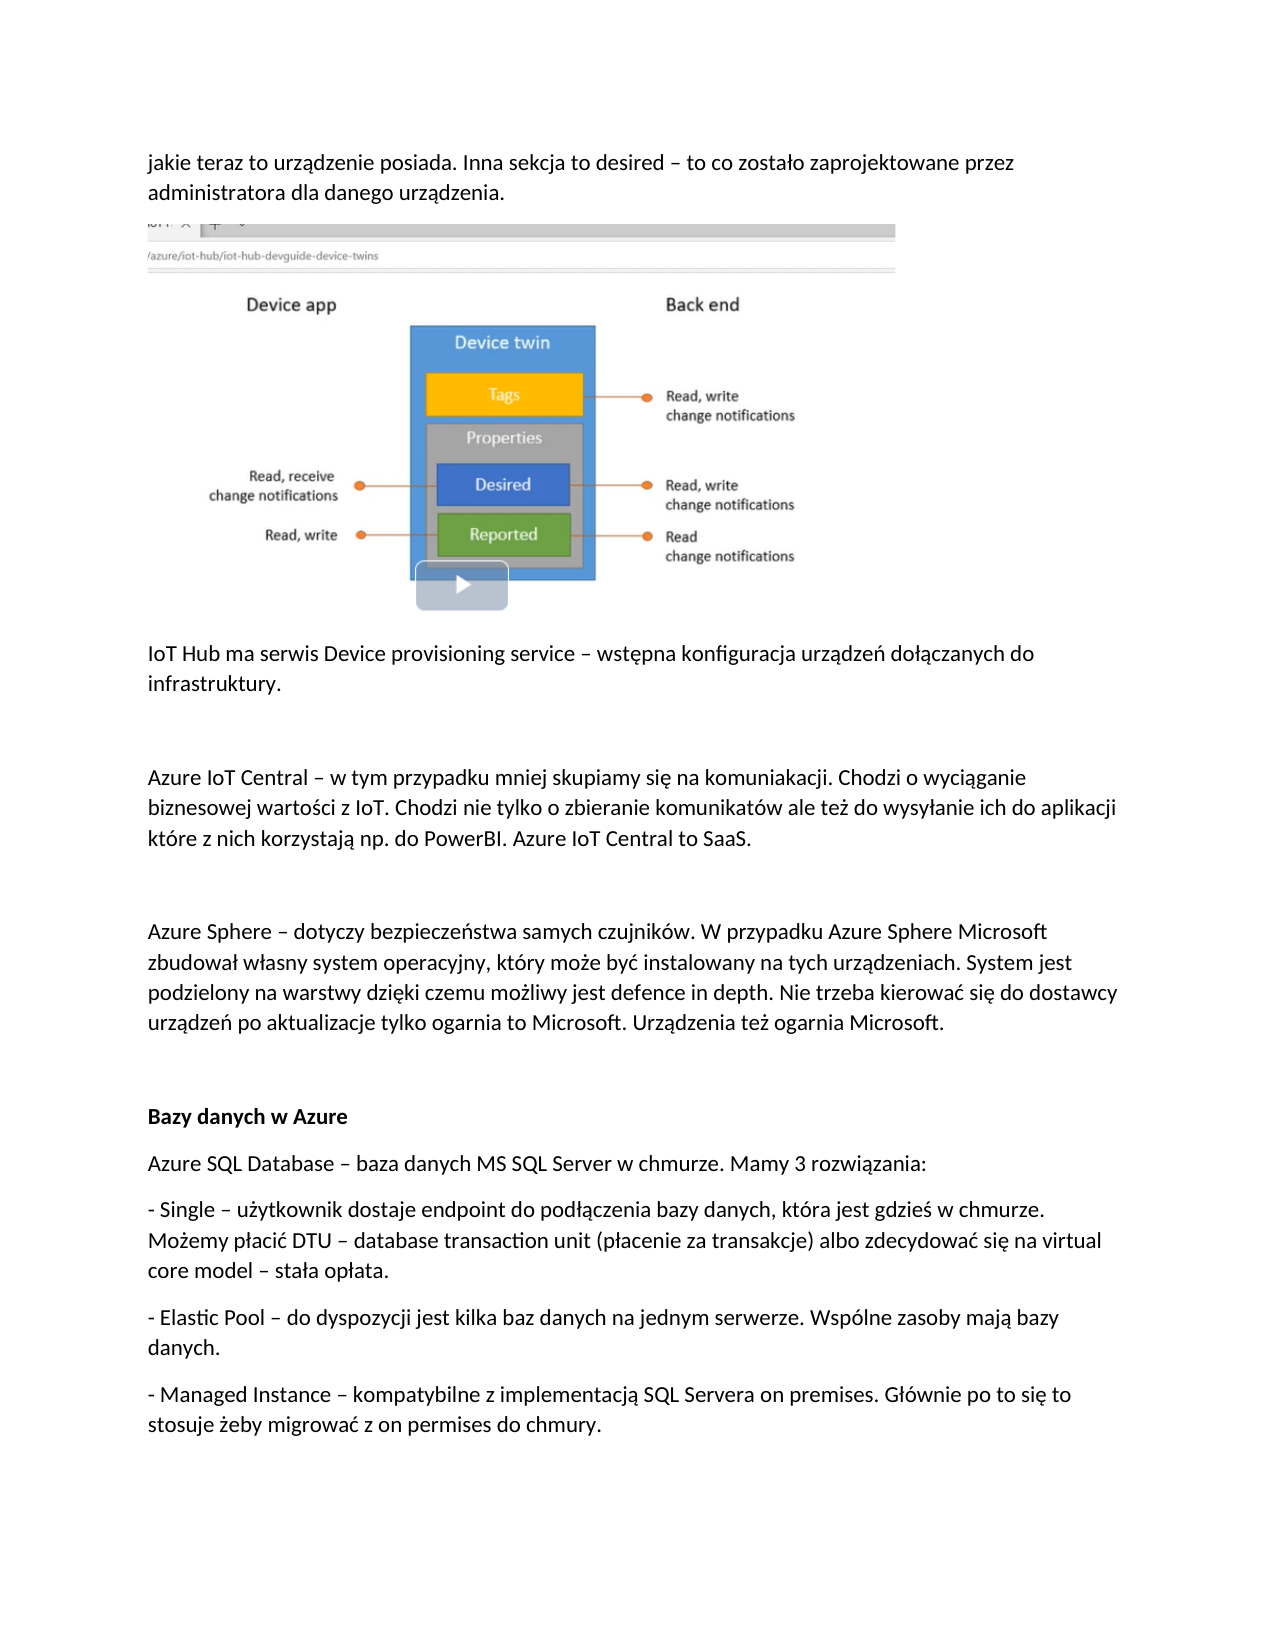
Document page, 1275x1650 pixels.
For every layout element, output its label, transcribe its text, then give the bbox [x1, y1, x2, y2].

text Bazy danych w Azure [148, 1102, 1127, 1130]
text Azure IoT Central – w tym przypadku mniej skupiamy się na komuniakacji. Chodzi o wyciąganie biznesowej wartości z IoT. Chodzi nie tylko o zbieranie komunikatów ale też do wysyłanie ich do aplikacji które z nich korzystają np. do PowerBI. Azure IoT Central to SaaS. [148, 763, 1127, 852]
text - Elastic Pool – do dyspozycji jest kilka baz danych na jednym serwerze. Wspólne zasoby mają bazy danych. [148, 1303, 1127, 1361]
picture [147, 224, 896, 621]
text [148, 148, 1127, 206]
text - Managed Instance – kompatybilne z implementacją SQL Servera on premises. Głównie po to się to stosuje żeby migrować z on permises do chmury. [148, 1380, 1127, 1438]
text - Single – użytkownik dostaje endpoint do podłączenia bazy danych, która jest gdzieś w chmurze. Możemy płacić DTU – database transaction unit (płacenie za transakcje) albo zdecydować się na virtual core model – stała opłata. [148, 1196, 1127, 1284]
text Azure Sphere – dotyczy bezpieczeństwa samych czujników. W przypadku Azure Sphere Microsoft zbudował własny system operacyjny, który może być instalowany na tych urządzeniach. System jest podzielony na warstwy dzięki czemu możliwy jest defence in depth. Nie trzeba kierować się do dostawcy urządzeń po aktualizacje tylko ogarnia to Microsoft. Urządzenia też ogarnia Microsoft. [148, 917, 1127, 1036]
text Azure SQL Database – baza danych MS SQL Server w chmurze. Mamy 3 rozwiązania: [148, 1149, 1127, 1177]
text IoT Hub ma serwis Device provisioning service – wstępna konfiguracja urządzeń dołączanych do infrastruktury. [148, 639, 1127, 698]
